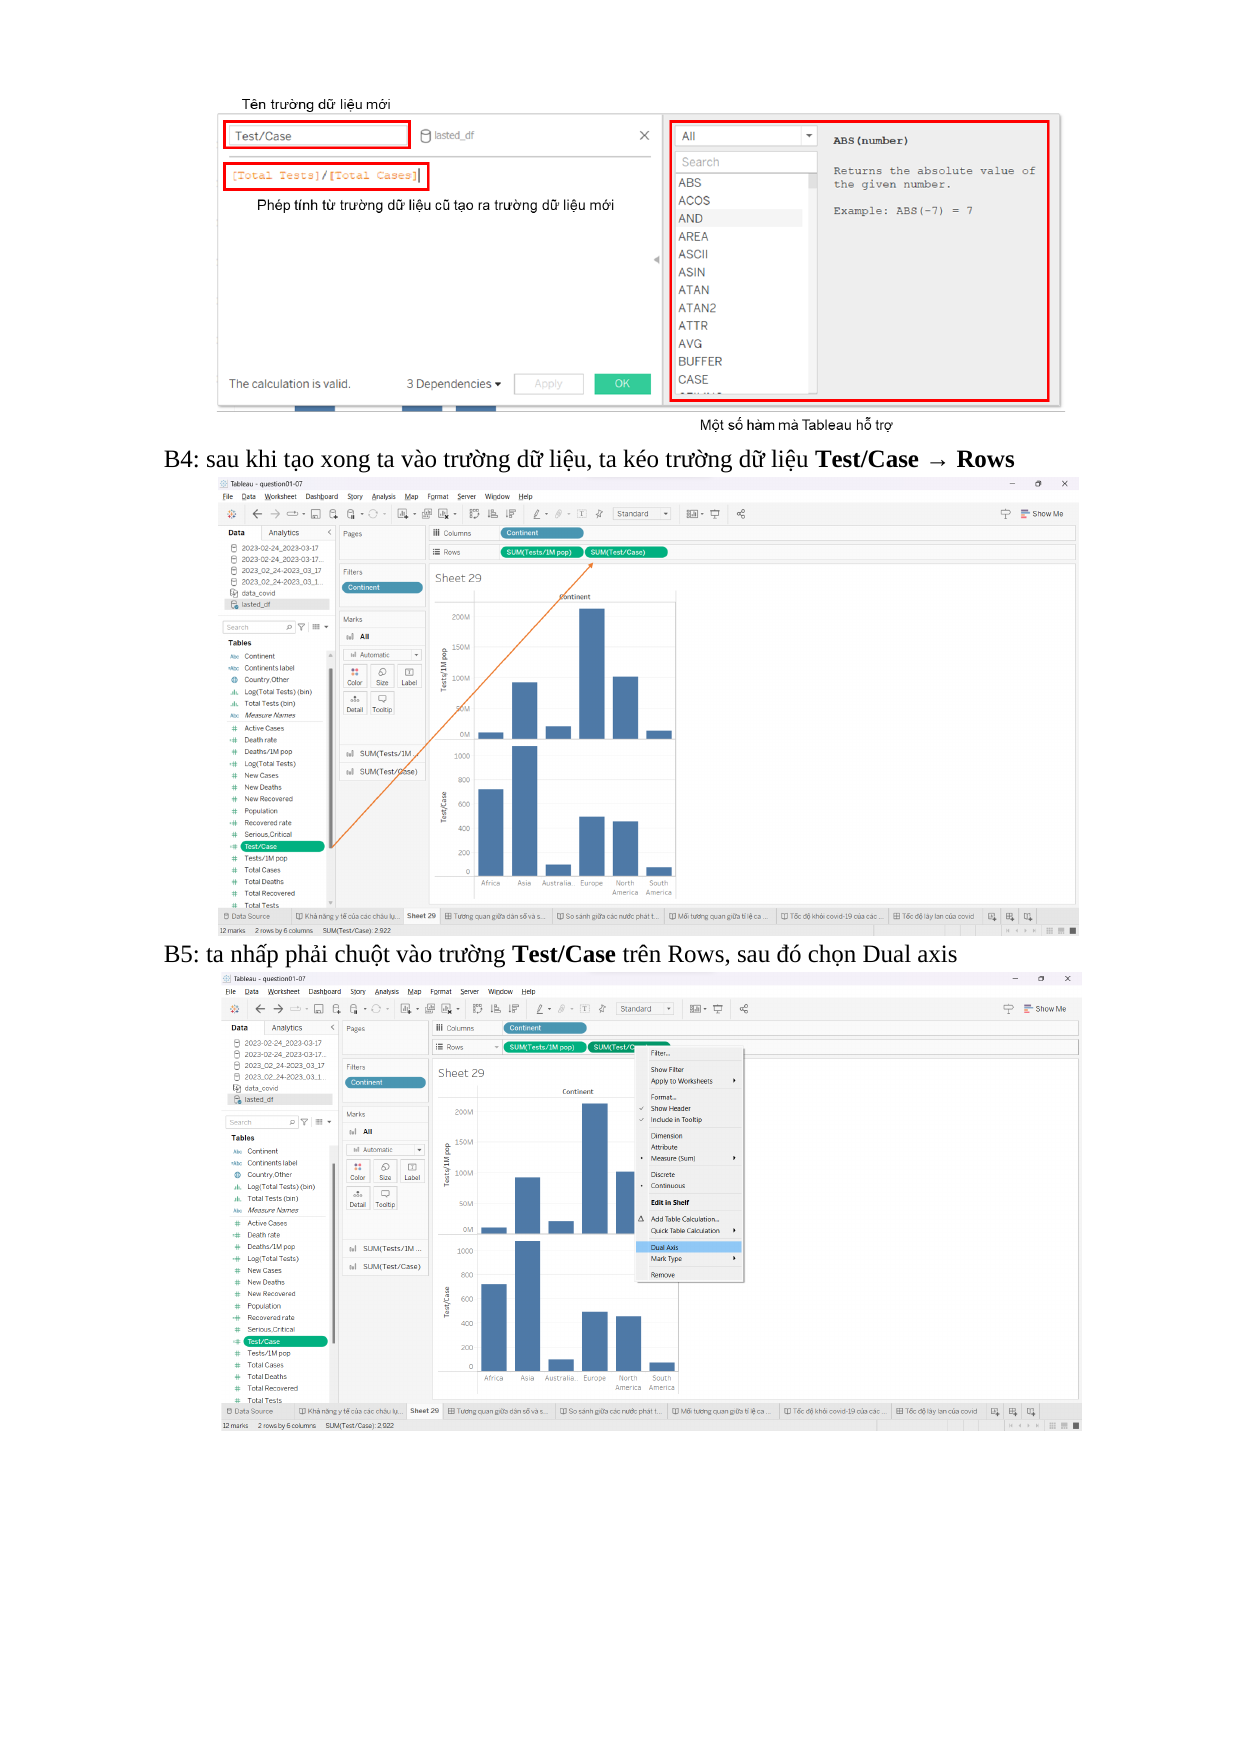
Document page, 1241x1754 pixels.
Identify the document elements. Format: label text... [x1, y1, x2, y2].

text B5: ta nhấp phải chuột vào trường Test/Case trên Rows, sau đó chọn Dual axis [163, 939, 1149, 968]
picture [221, 972, 1082, 1431]
picture [216, 91, 1066, 441]
text B4: sau khi tạo xong ta vào trường dữ liệu, ta kéo trường dữ liệu Test/Case → Rows [88, 444, 1149, 473]
picture [218, 477, 1079, 936]
